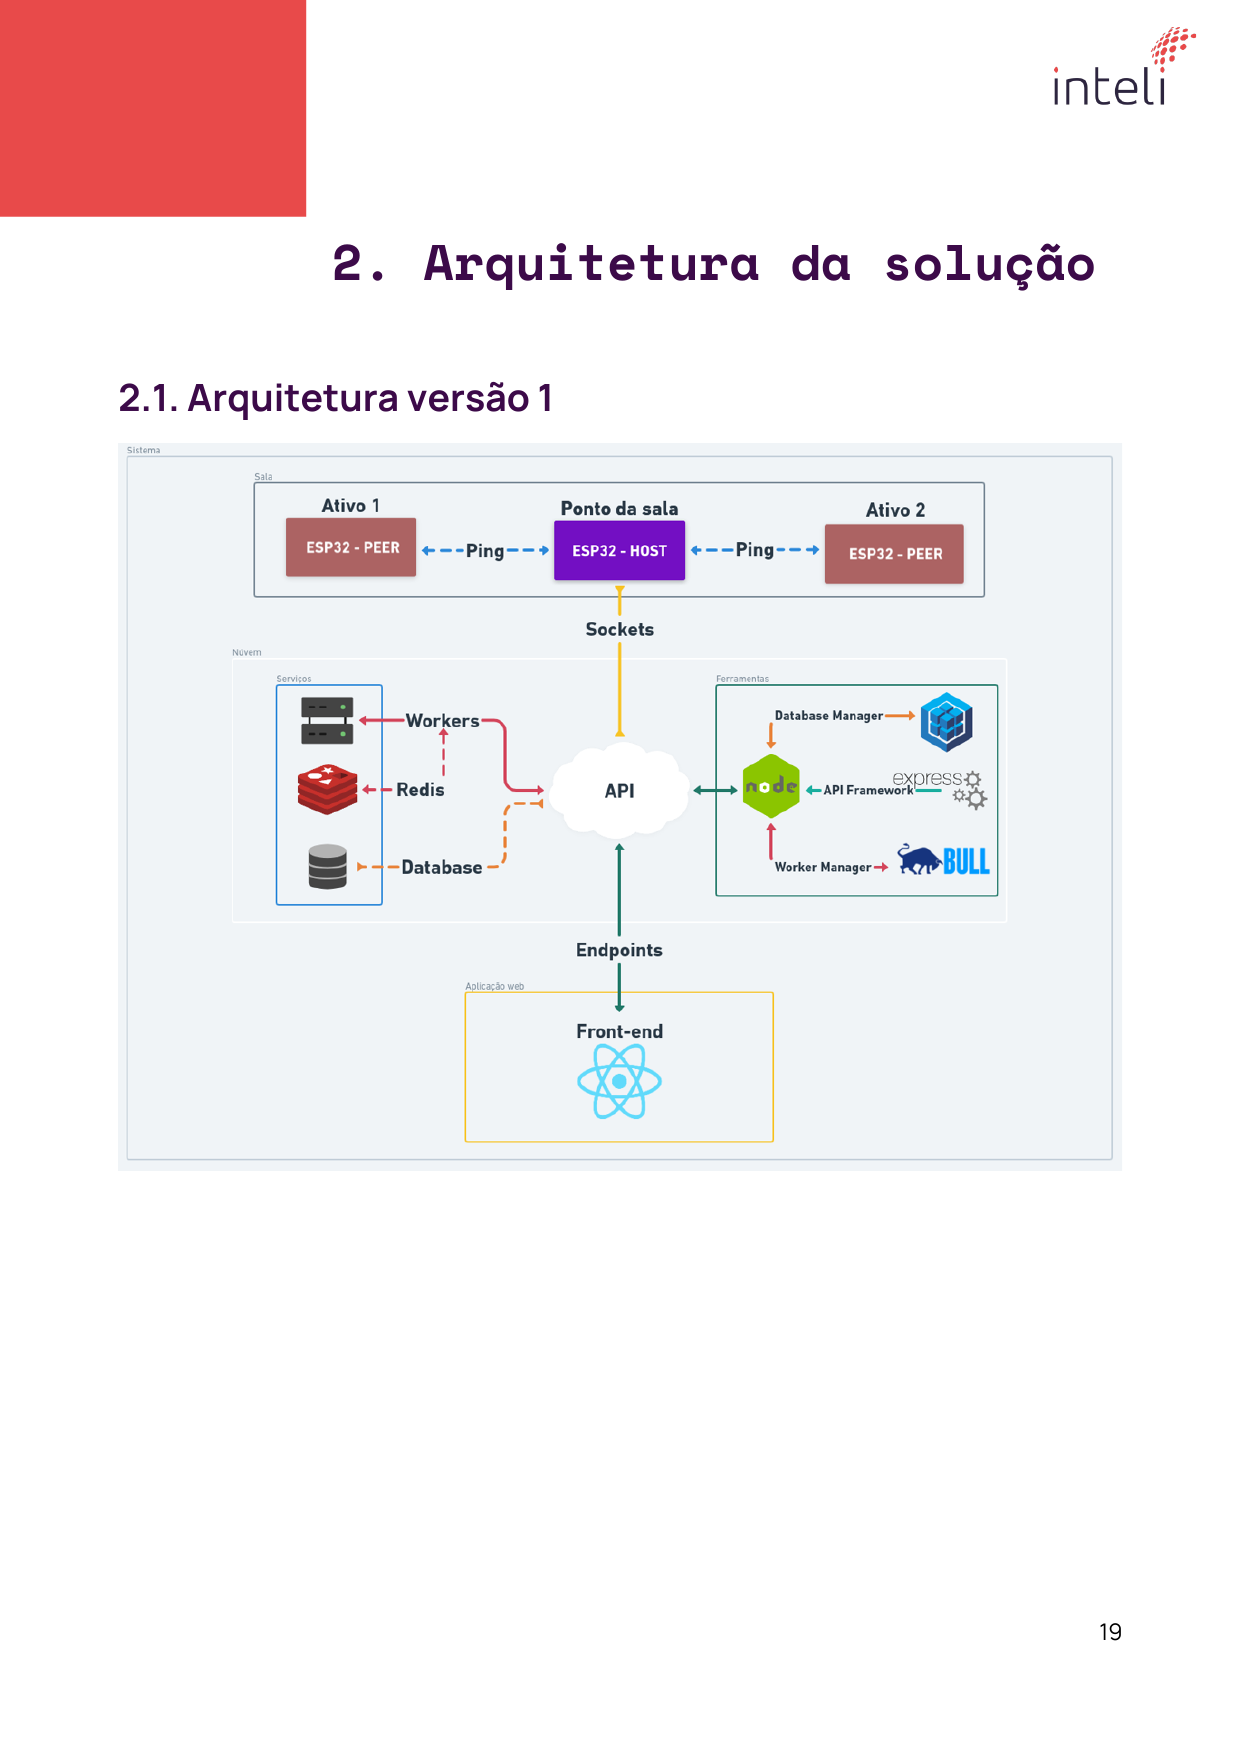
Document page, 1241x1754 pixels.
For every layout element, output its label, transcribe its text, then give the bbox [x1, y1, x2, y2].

subtitle 2.1. Arquitetura versão 1 [118, 371, 1122, 422]
picture [0, 0, 307, 217]
subtitle 2. Arquitetura da solução [118, 224, 1122, 298]
picture [118, 443, 1123, 1171]
picture [1054, 27, 1197, 105]
